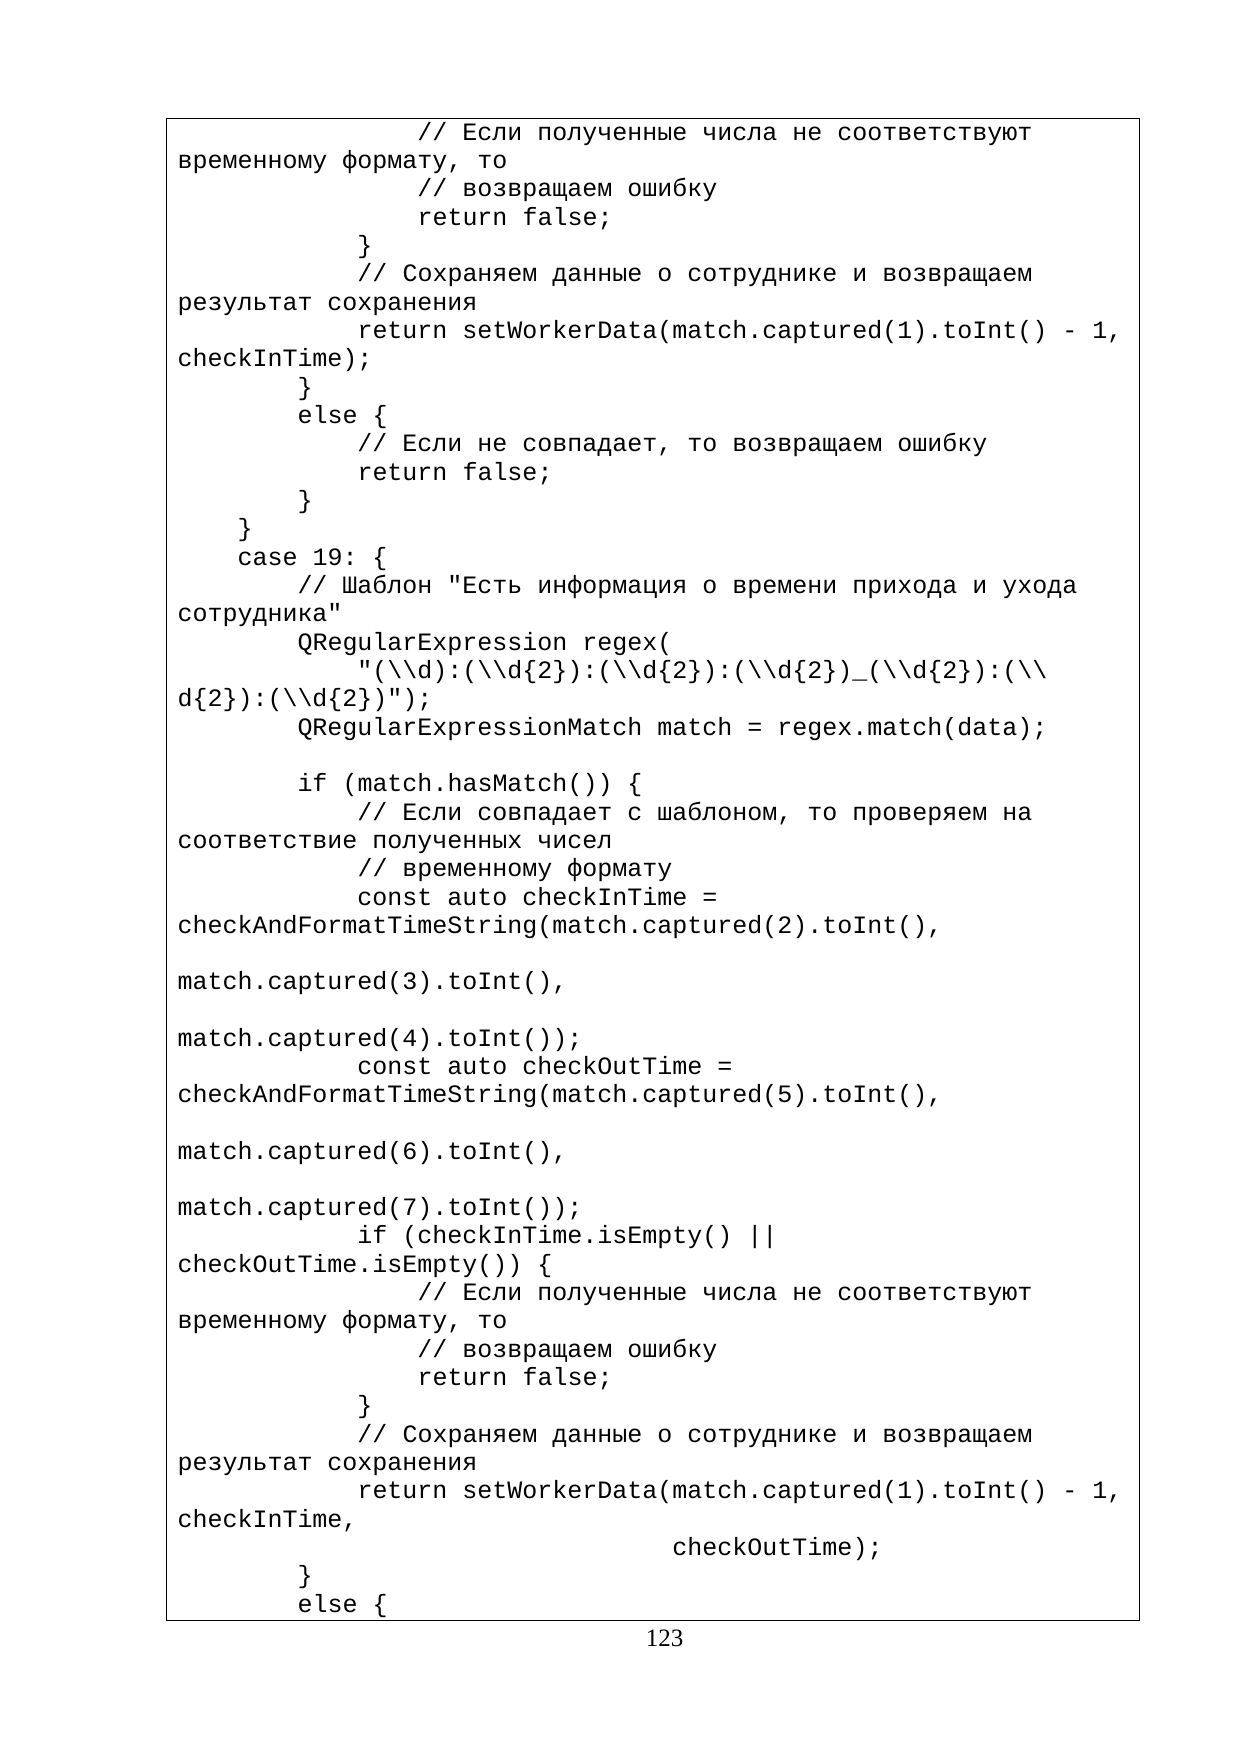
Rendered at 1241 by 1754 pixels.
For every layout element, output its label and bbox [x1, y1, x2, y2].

table_header [167, 119, 1139, 1619]
